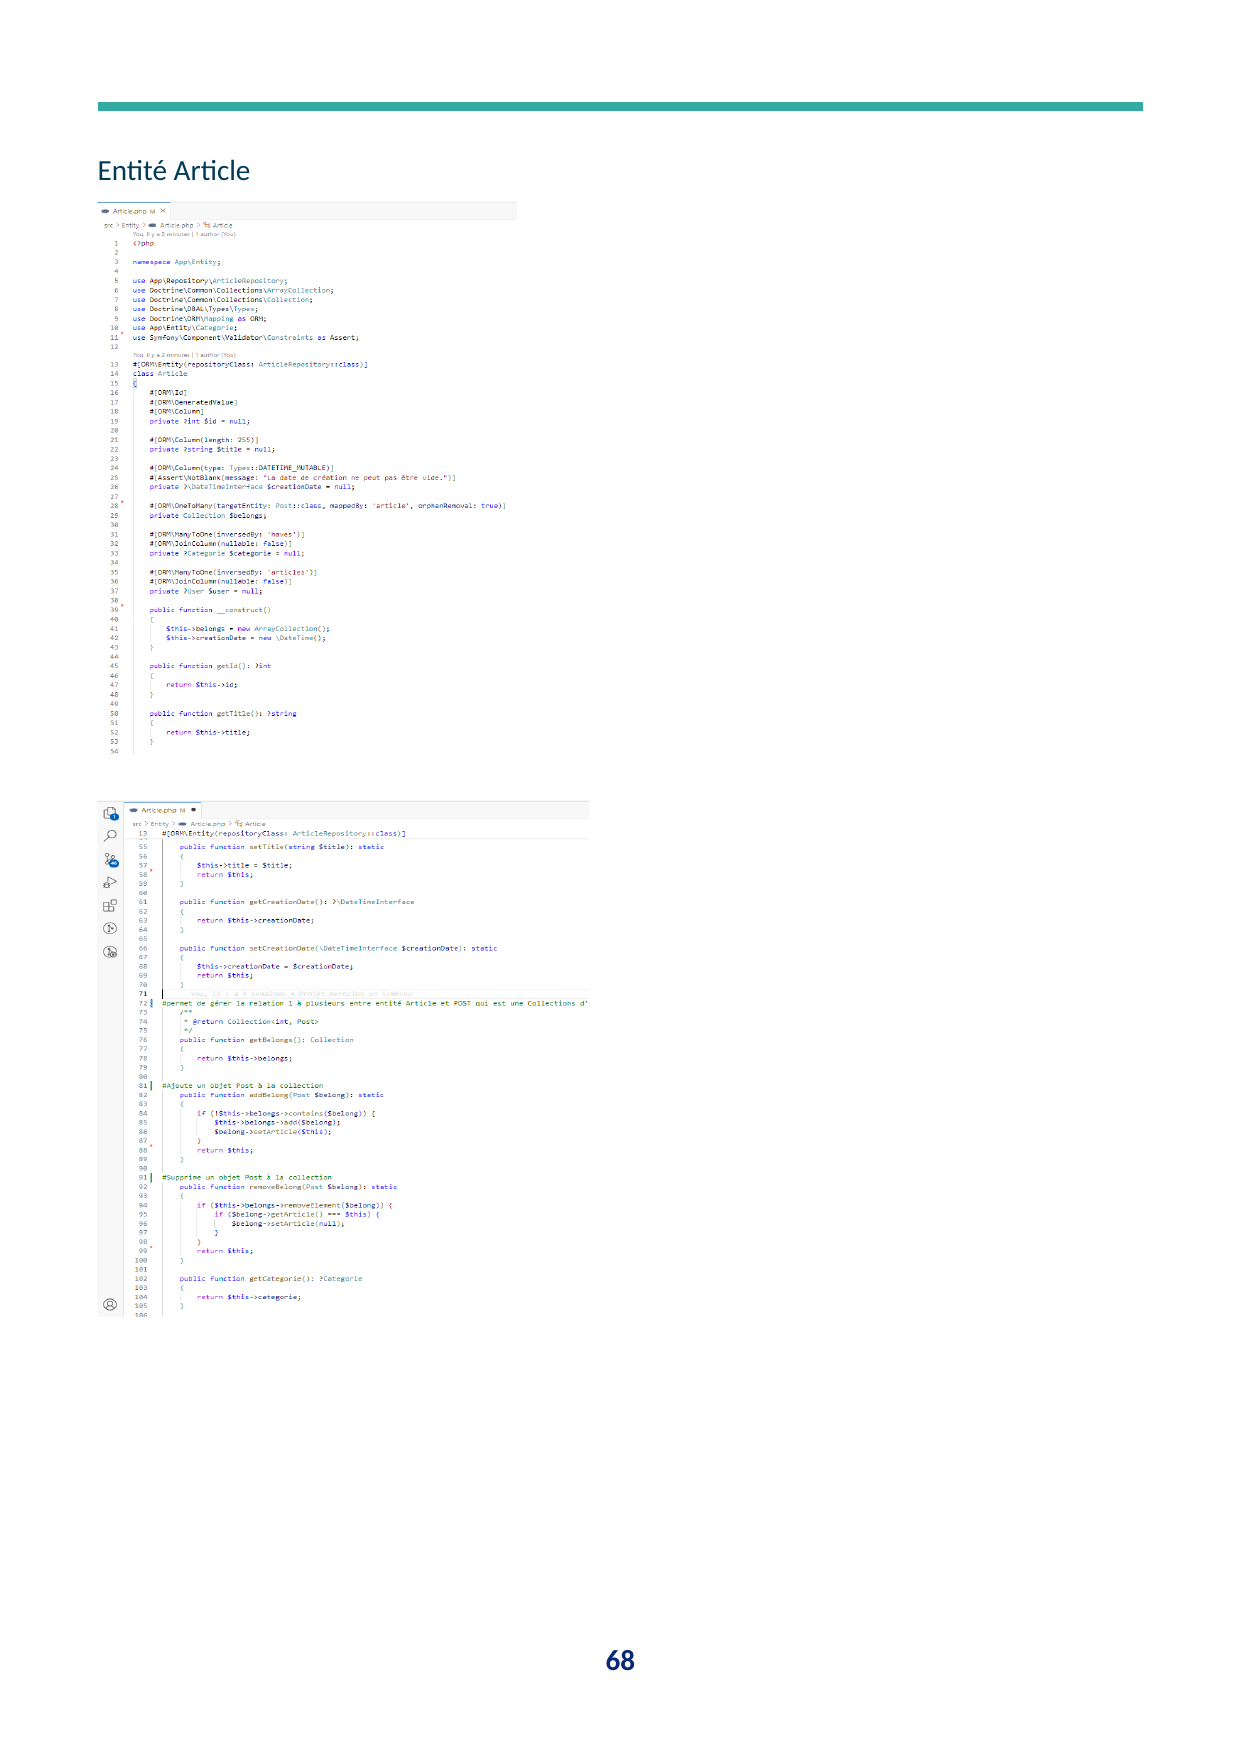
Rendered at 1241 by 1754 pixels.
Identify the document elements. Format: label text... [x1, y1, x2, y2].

subtitle Entité Article [97, 152, 1143, 187]
picture [97, 201, 518, 754]
picture [97, 800, 590, 1317]
